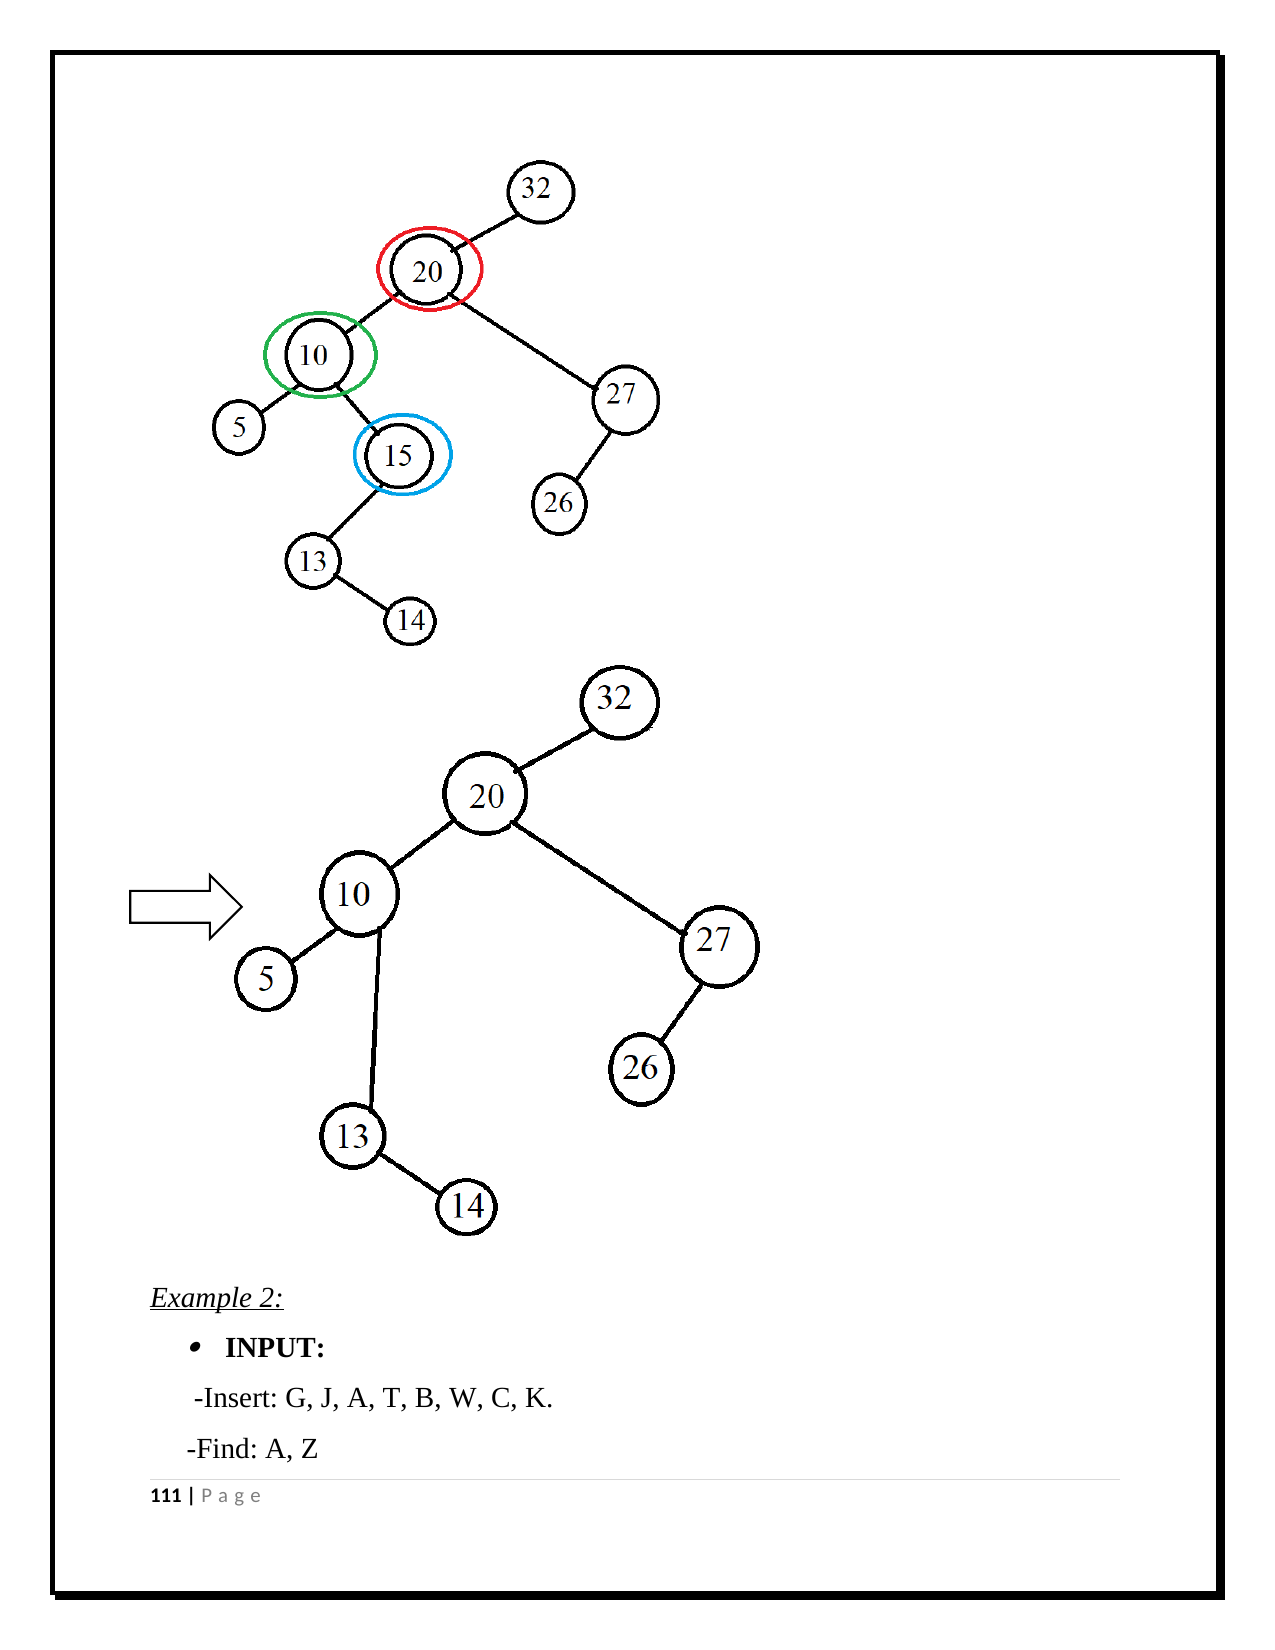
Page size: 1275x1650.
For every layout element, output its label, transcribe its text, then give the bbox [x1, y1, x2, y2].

text -Find: A, Z [150, 1431, 1120, 1464]
picture [154, 150, 846, 659]
picture [150, 660, 1018, 1262]
text -Insert: G, J, A, T, B, W, C, K. [150, 1381, 1120, 1414]
text Example 2: [150, 1280, 1120, 1313]
list INPUT: [187, 1330, 1120, 1364]
picture [150, 879, 239, 935]
